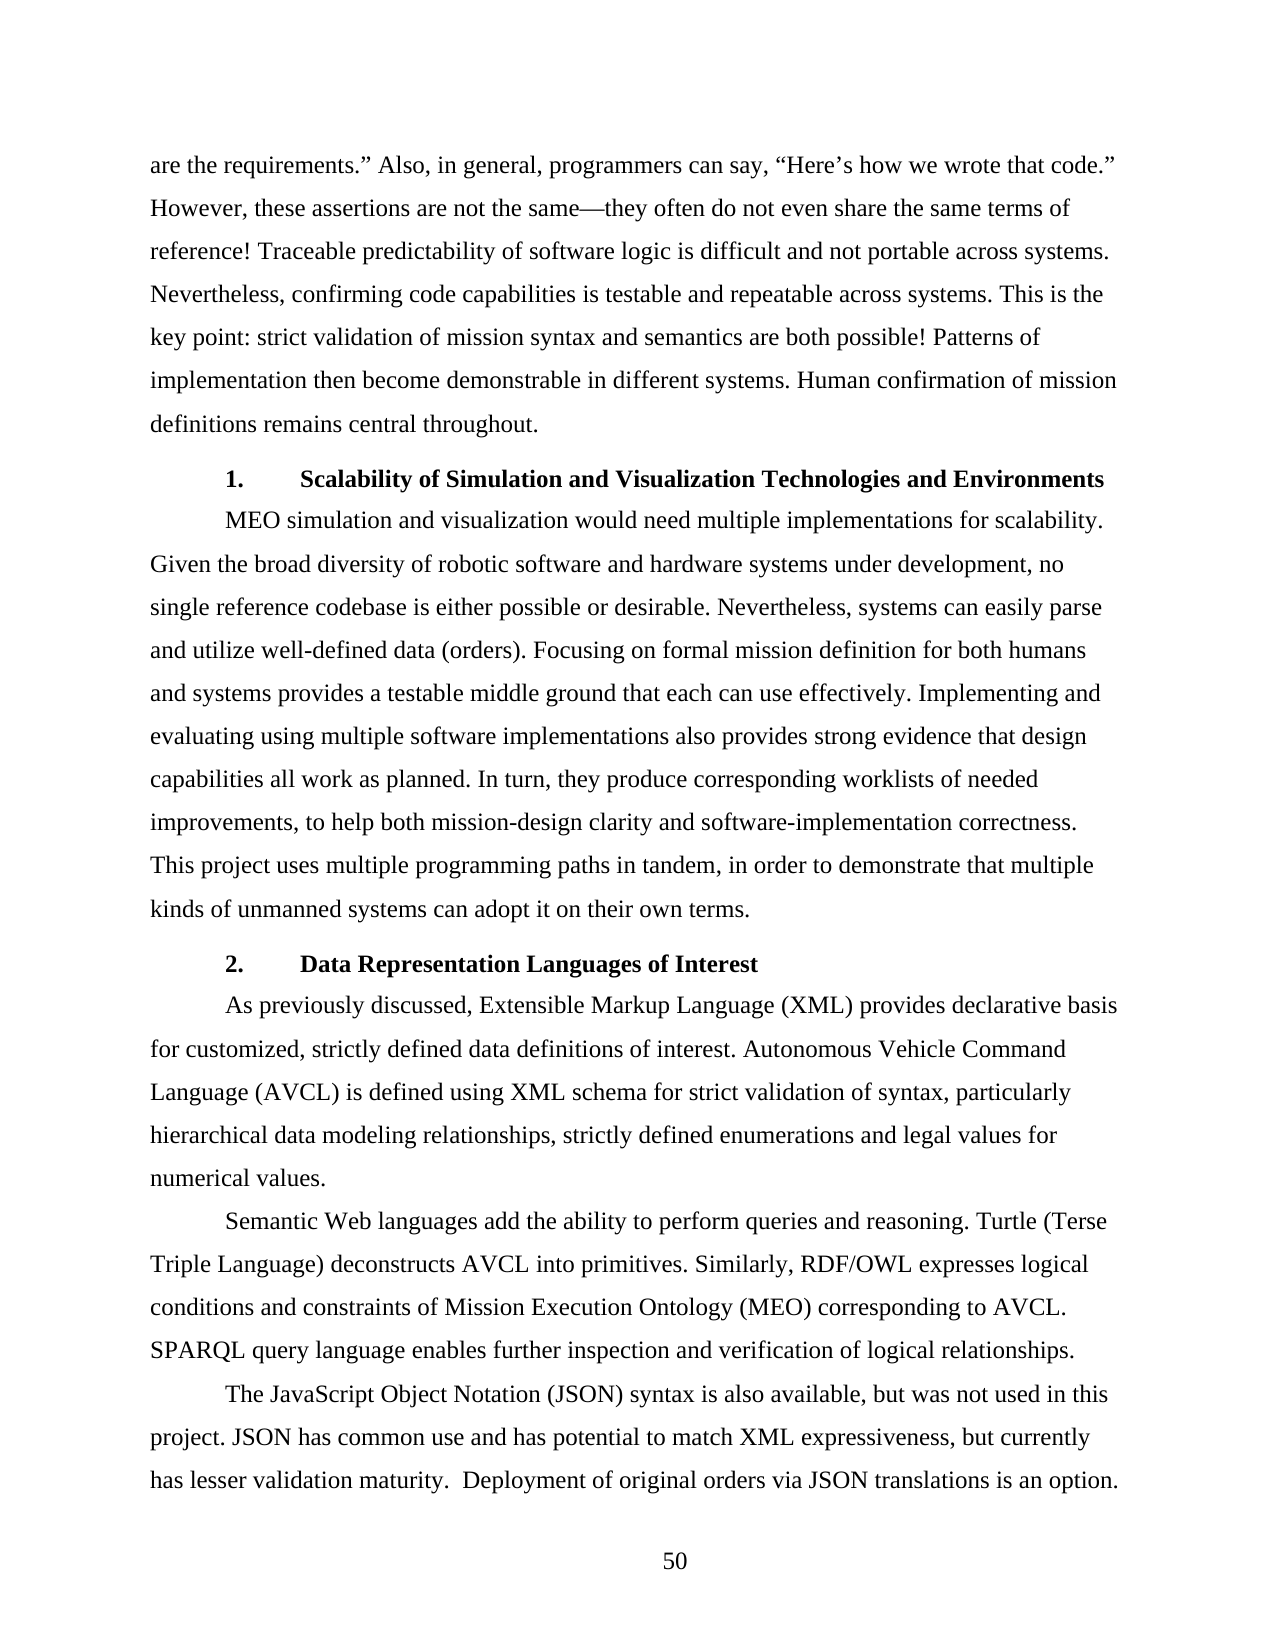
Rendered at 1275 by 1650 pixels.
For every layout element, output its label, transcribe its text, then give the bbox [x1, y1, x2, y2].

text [150, 150, 1125, 437]
text As previously discussed, Extensible Markup Language (XML) provides declarative basis for customized, strictly defined data definitions of interest. Autonomous Vehicle Command Language (AVCL) is defined using XML schema for strict validation of syntax, particularly hierarchical data modeling relationships, strictly defined enumerations and legal values for numerical values. [150, 991, 1125, 1192]
text MEO simulation and visualization would need multiple implementations for scalability. Given the broad diversity of robotic software and hardware systems under development, no single reference codebase is either possible or desirable. Nevertheless, systems can easily parse and utilize well-defined data (orders). Focusing on formal mission definition for both humans and systems provides a testable middle ground that each can use effectively. Implementing and evaluating using multiple software implementations also provides strong evidence that design capabilities all work as planned. In turn, they produce corresponding worklists of needed improvements, to help both mission-design clarity and software-implementation correctness. This project uses multiple programming paths in tandem, in order to demonstrate that multiple kinds of unmanned systems can adopt it on their own terms. [150, 506, 1125, 922]
subtitle Scalability of Simulation and Visualization Technologies and Environments [150, 464, 1125, 493]
text Semantic Web languages add the ability to perform queries and reasoning. Turtle (Terse Triple Language) deconstructs AVCL into primitives. Similarly, RDF/OWL expresses logical conditions and constraints of Mission Execution Ontology (MEO) corresponding to AVCL. SPARQL query language enables further inspection and verification of logical relationships. [150, 1206, 1125, 1364]
text The JavaScript Object Notation (JSON) syntax is also available, but was not used in this project. JSON has common use and has potential to match XML expressiveness, but currently has lesser validation maturity. Deployment of original orders via JSON translations is an option. [150, 1379, 1125, 1494]
subtitle Data Representation Languages of Interest [150, 949, 1125, 978]
